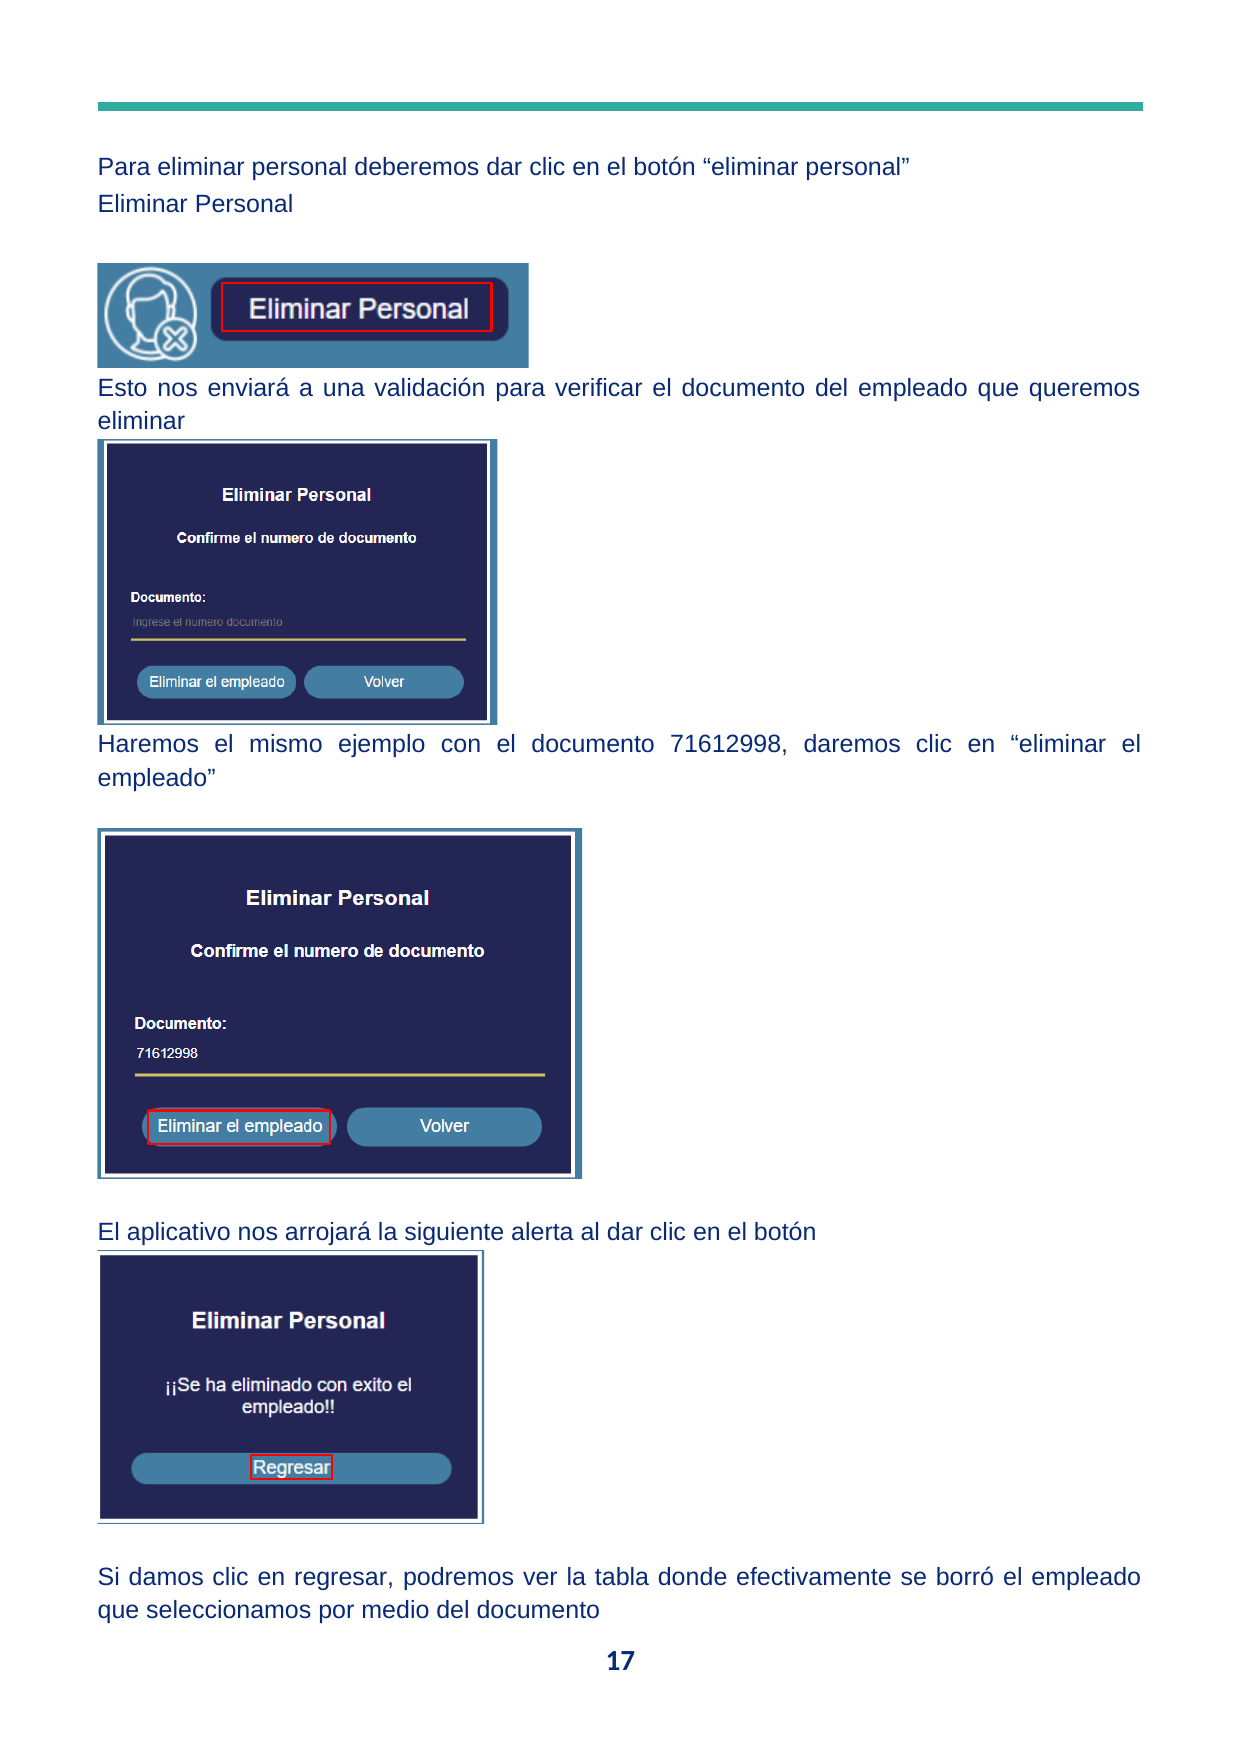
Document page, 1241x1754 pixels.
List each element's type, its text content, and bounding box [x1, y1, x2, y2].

picture [97, 263, 529, 368]
picture [97, 1250, 485, 1524]
text Esto nos enviará a una validación para verificar el documento del empleado que queremos eliminar [97, 373, 1143, 435]
text El aplicativo nos arrojará la siguiente alerta al dar clic en el botón [97, 1217, 1143, 1246]
subtitle Eliminar Personal [97, 189, 1143, 218]
text Para eliminar personal deberemos dar clic en el botón “eliminar personal” [97, 152, 1143, 181]
text Haremos el mismo ejemplo con el documento 71612998, daremos clic en “eliminar el empleado” [97, 729, 1143, 791]
picture [97, 828, 583, 1179]
text Si damos clic en regresar, podremos ver la tabla donde efectivamente se borró el empleado que seleccionamos por medio del documento [97, 1562, 1143, 1623]
picture [97, 439, 498, 725]
